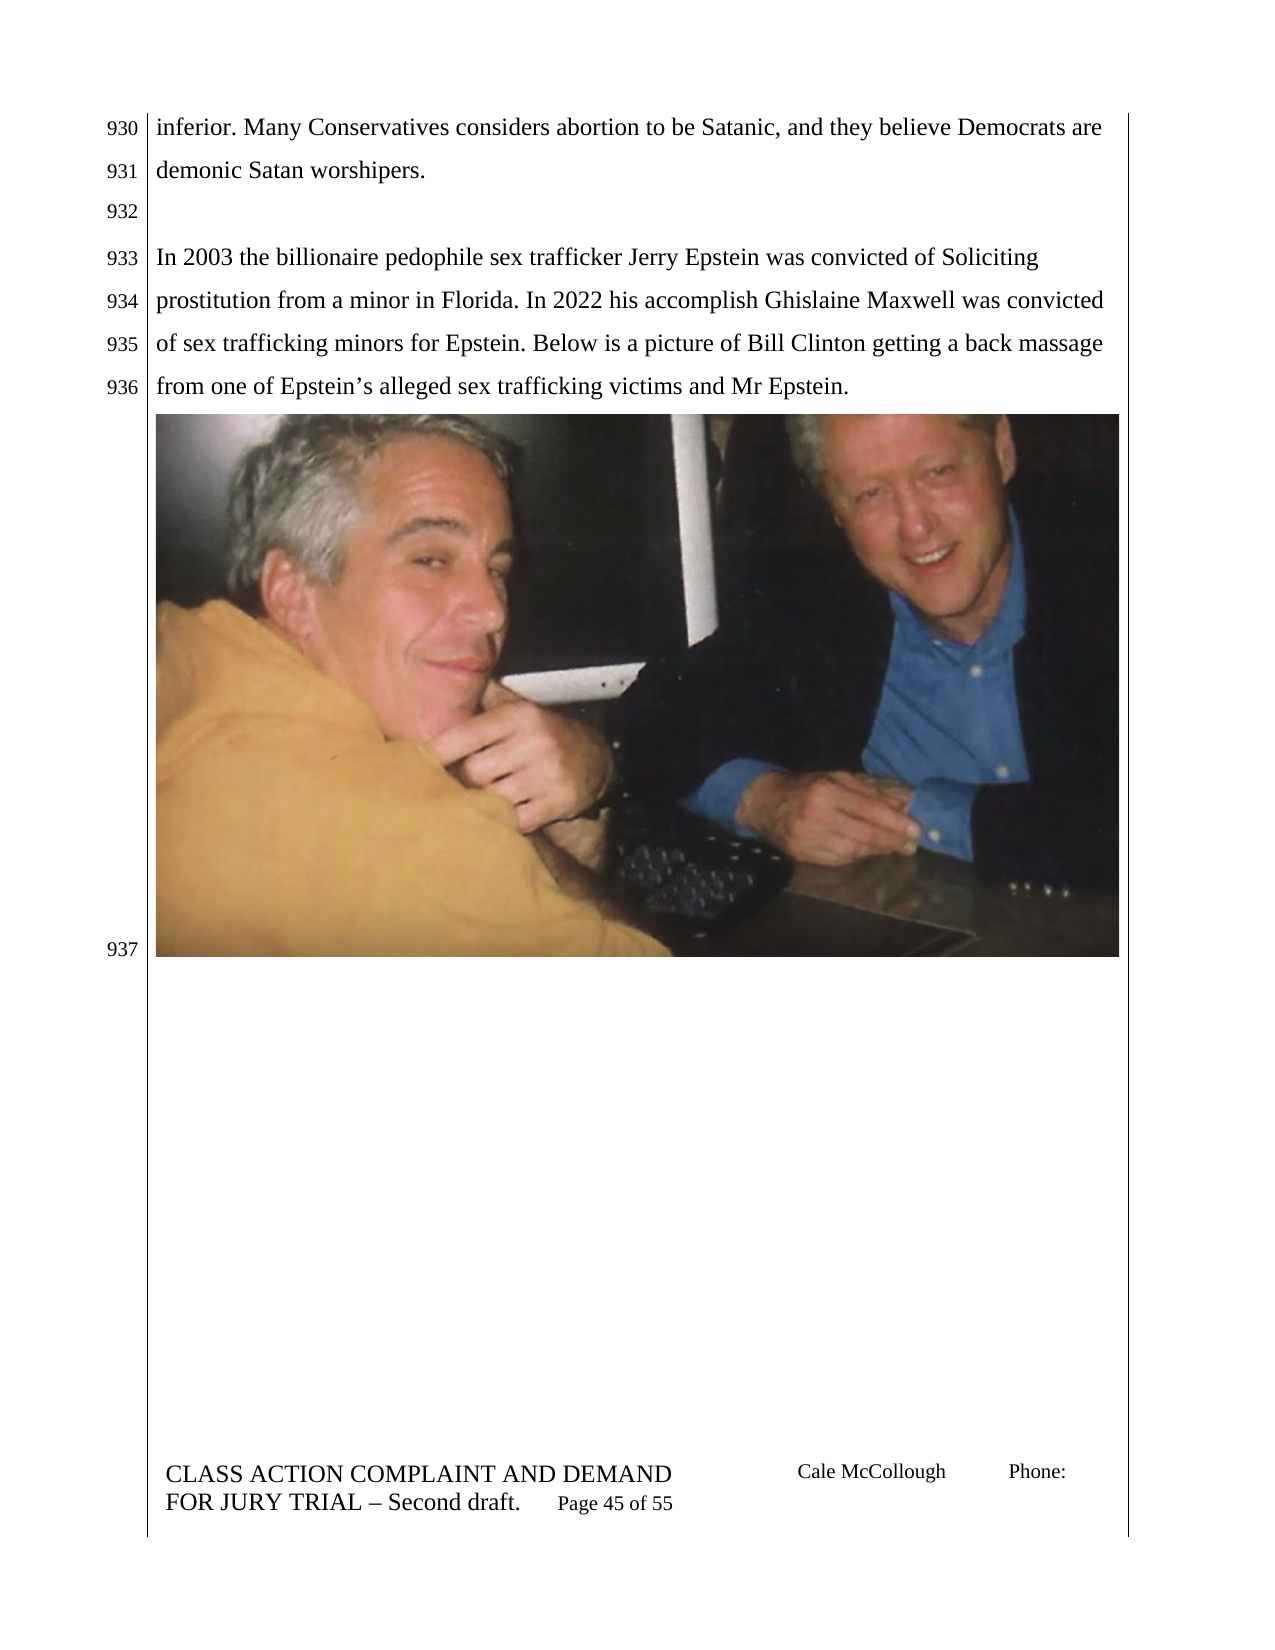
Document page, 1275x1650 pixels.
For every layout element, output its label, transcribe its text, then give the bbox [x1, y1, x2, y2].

picture [155, 414, 1120, 957]
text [156, 112, 1119, 184]
text In 2003 the billionaire pedophile sex trafficker Jerry Epstein was convicted of Soliciting prostitution from a minor in Florida. In 2022 his accomplish Ghislaine Maxwell was convicted of sex trafficking minors for Epstein. Below is a picture of Bill Clinton getting a back massage from one of Epstein’s alleged sex trafficking victims and Mr Epstein. [156, 242, 1119, 400]
